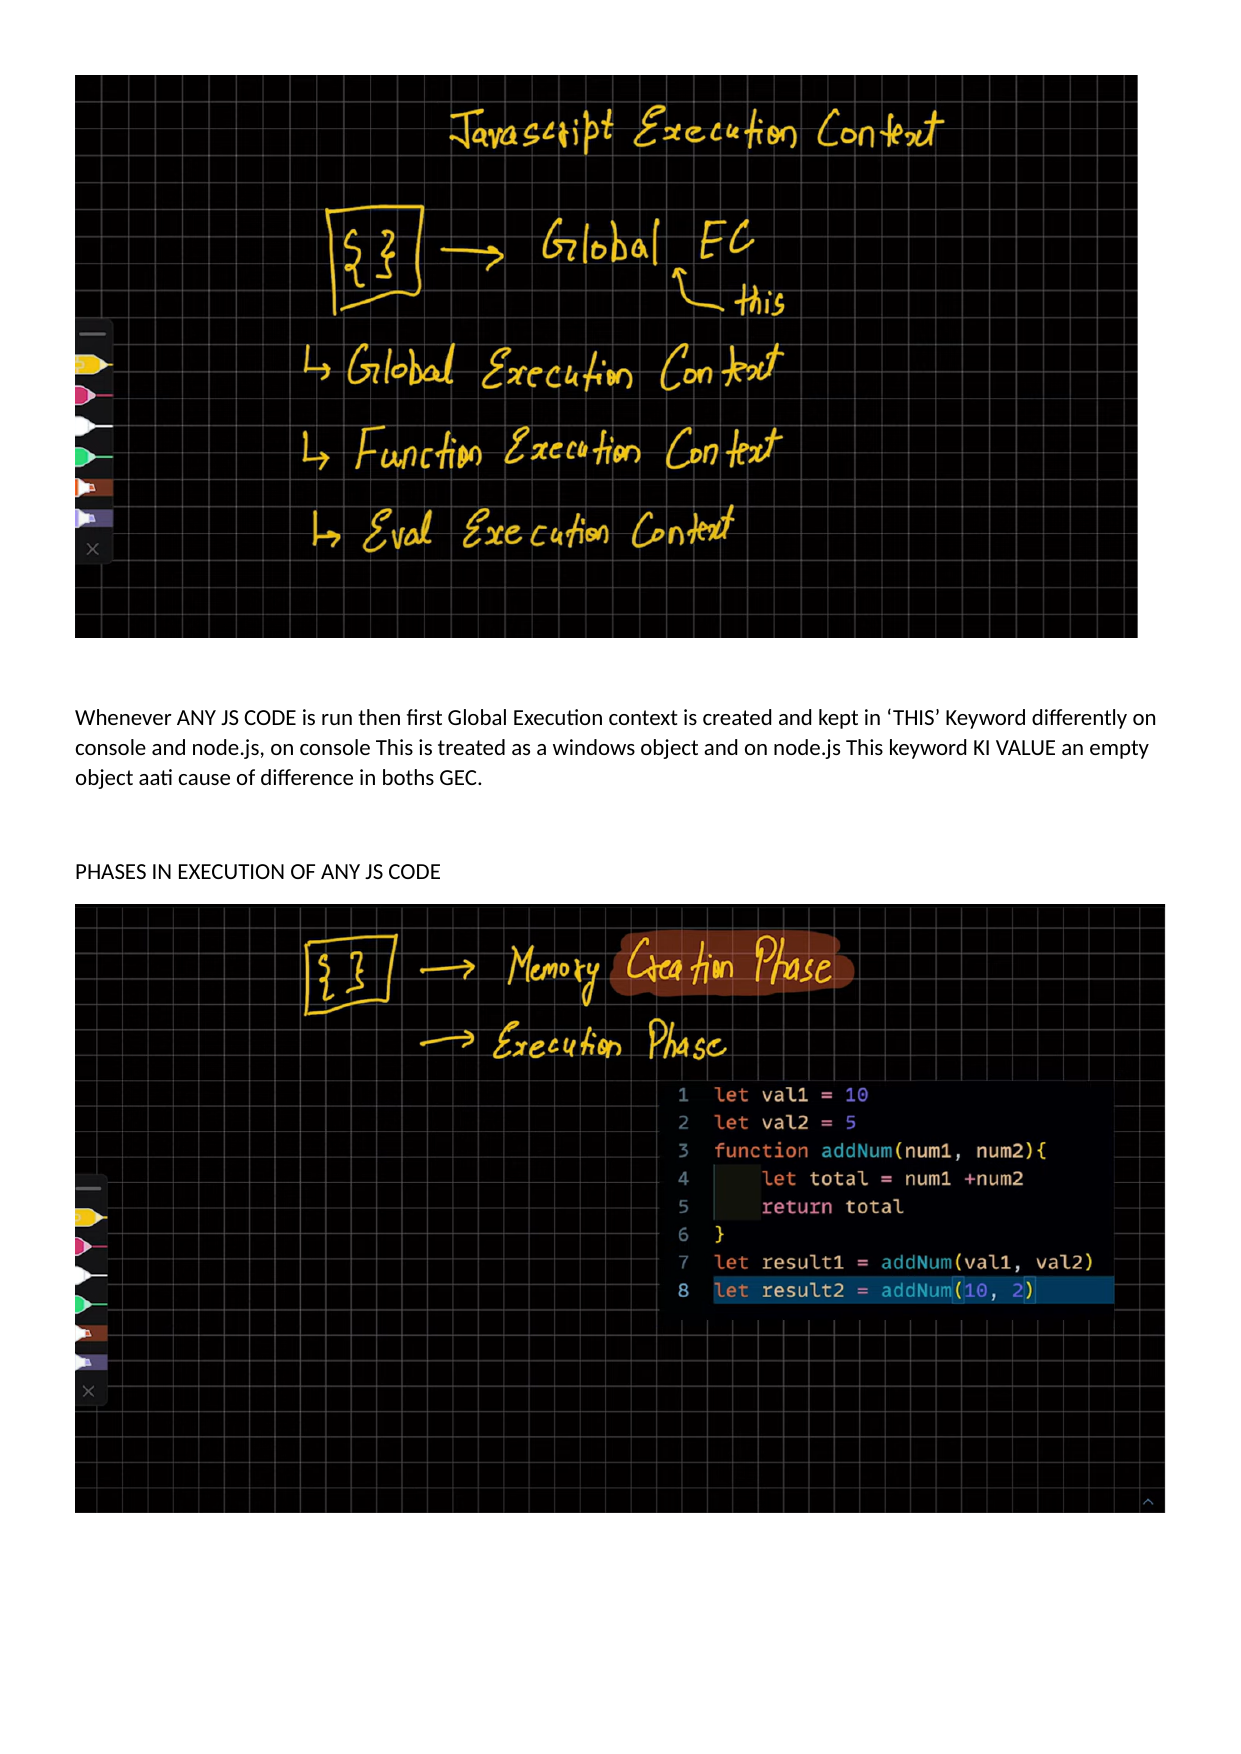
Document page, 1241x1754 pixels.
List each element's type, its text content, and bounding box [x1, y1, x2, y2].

text Whenever ANY JS CODE is run then first Global Execution context is created and kept in ‘THIS’ Keyword differently on console and node.js, on console This is treated as a windows object and on node.js This keyword KI VALUE an empty object aati cause of difference in boths GEC. [75, 703, 1165, 792]
picture [75, 904, 1166, 1513]
picture [75, 75, 1138, 638]
text PHASES IN EXECUTION OF ANY JS CODE [75, 857, 1165, 885]
